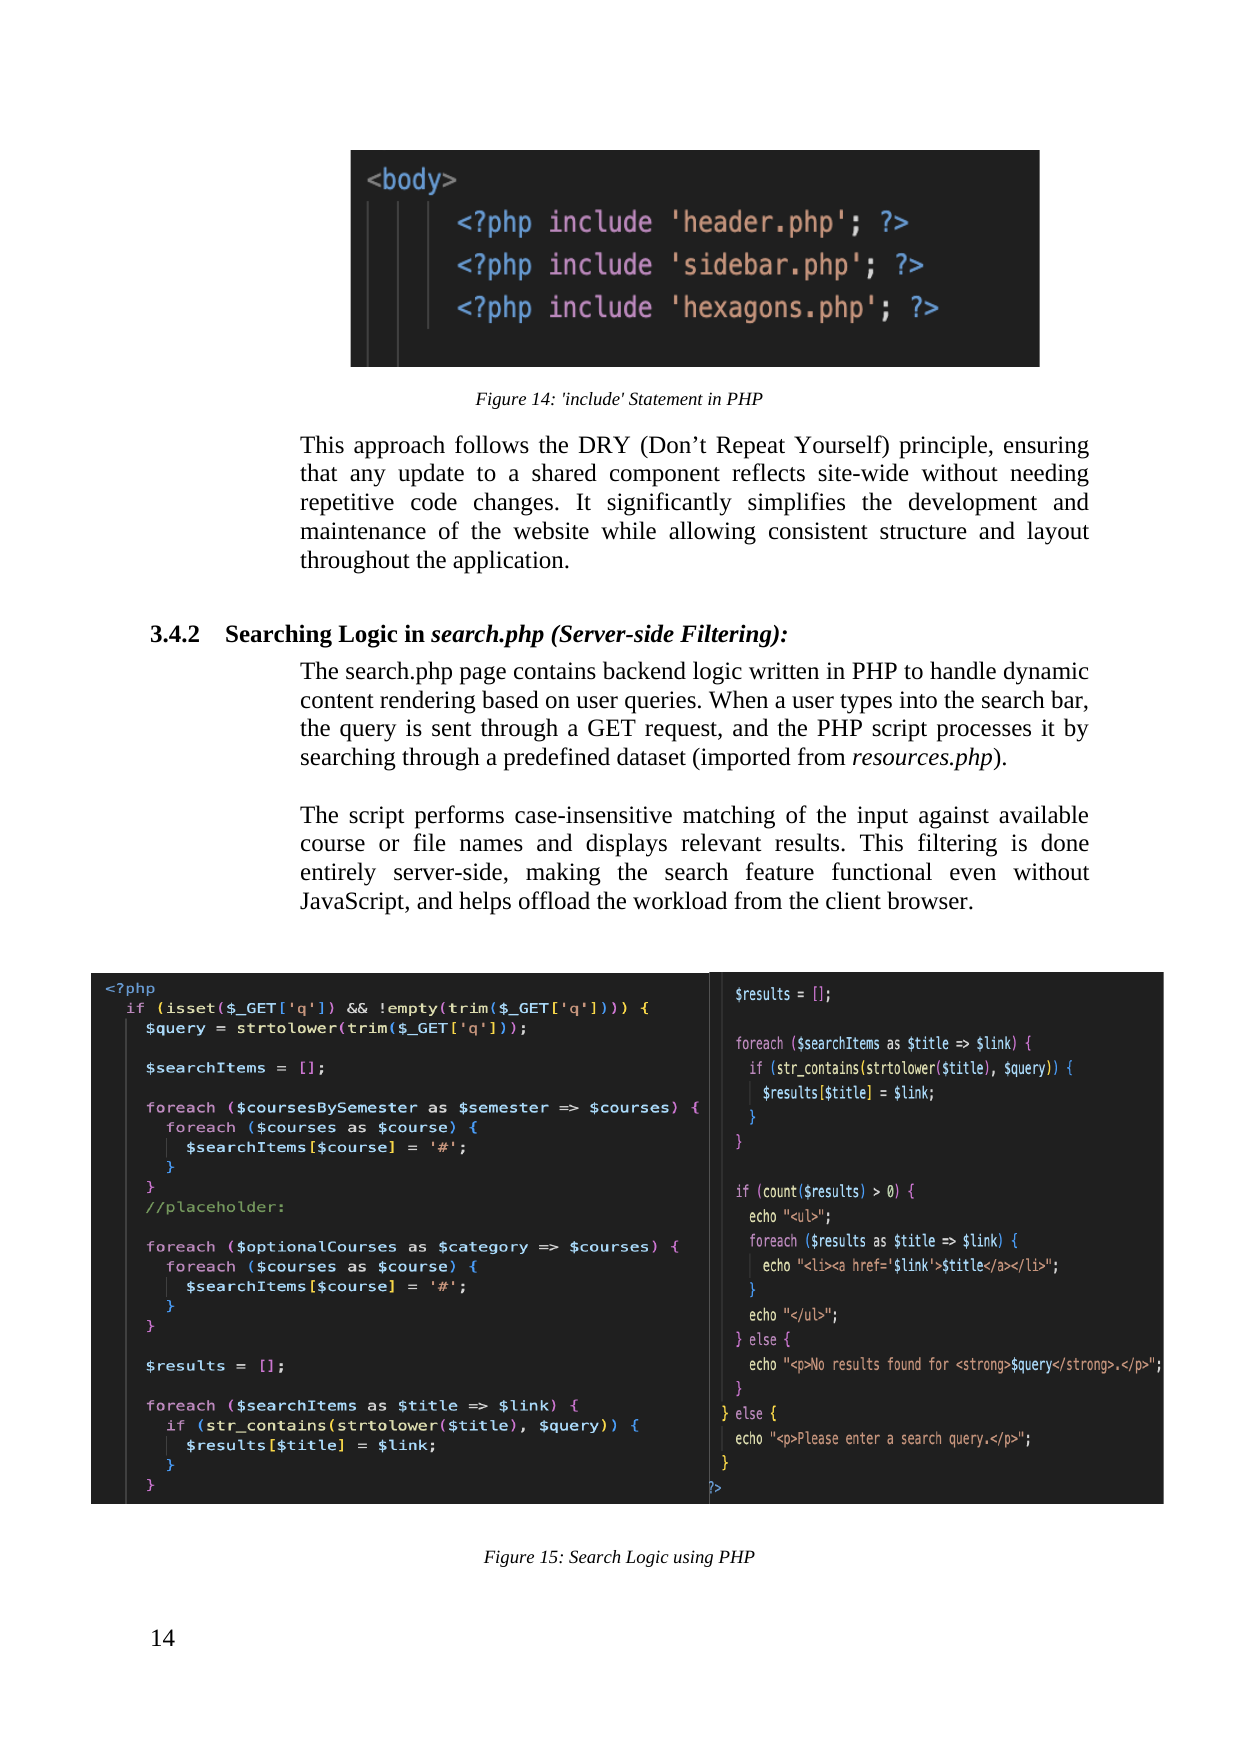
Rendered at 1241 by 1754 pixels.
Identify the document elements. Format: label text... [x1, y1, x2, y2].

text This approach follows the DRY (Don’t Repeat Yourself) principle, ensuring that any update to a shared component reflects site-wide without needing repetitive code changes. It significantly simplifies the development and maintenance of the website while allowing consistent structure and layout throughout the application. [300, 430, 1090, 573]
picture [91, 972, 1164, 1504]
subtitle Searching Logic in search.php (Server-side Filtering): [150, 619, 1090, 648]
text Figure 15: Search Logic using PHP [150, 1546, 1090, 1568]
picture [350, 150, 1040, 367]
text The script performs case-insensitive matching of the input against available course or file names and displays relevant results. This filtering is done entirely server-side, making the search feature functional even without JavaScript, and helps offload the workload from the client browser. [300, 800, 1090, 915]
text Figure 14: 'include' Statement in PHP [150, 387, 1090, 409]
text The search.php page contains backend logic written in PHP to handle dynamic content rendering based on user queries. When a user types into the search bar, the query is sent through a GET request, and the PHP script processes it by searching through a predefined dataset (imported from resources.php). [300, 656, 1090, 771]
